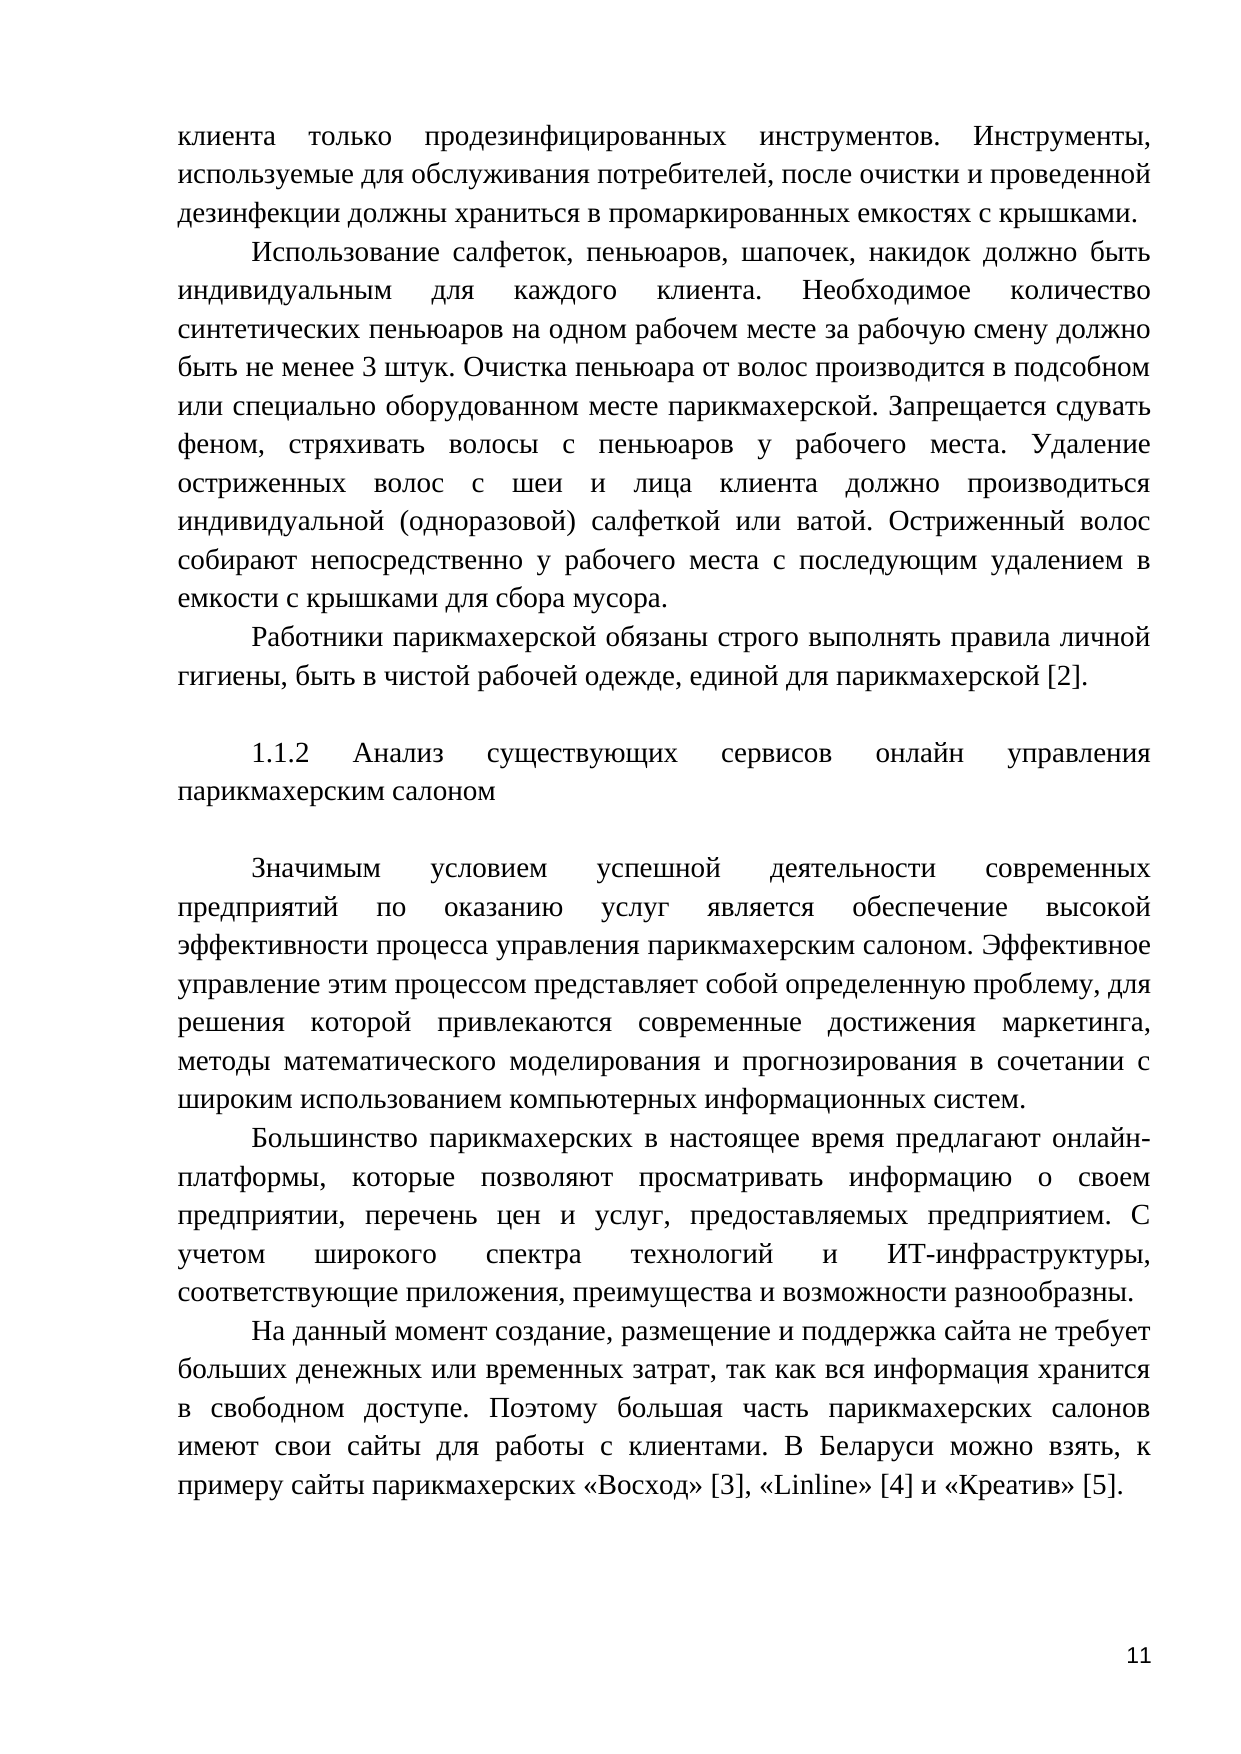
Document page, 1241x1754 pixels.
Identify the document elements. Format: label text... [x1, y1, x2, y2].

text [177, 118, 1152, 229]
text Работники парикмахерской обязаны строго выполнять правила личной гигиены, быть в чистой рабочей одежде, единой для парикмахерской [2]. [177, 619, 1152, 691]
text 1.1.2 Анализ существующих сервисов онлайн управления парикмахерским салоном [177, 735, 1152, 807]
text Использование салфеток, пеньюаров, шапочек, накидок должно быть индивидуальным для каждого клиента. Необходимое количество синтетических пеньюаров на одном рабочем месте за рабочую смену должно быть не менее 3 штук. Очистка пеньюара от волос производится в подсобном или специально оборудованном месте парикмахерской. Запрещается сдувать феном, стряхивать волосы с пеньюаров у рабочего места. Удаление остриженных волос с шеи и лица клиента должно производиться индивидуальной (одноразовой) салфеткой или ватой. Остриженный волос собирают непосредственно у рабочего места с последующим удалением в емкости с крышками для сбора мусора. [177, 234, 1152, 614]
text Значимым условием успешной деятельности современных предприятий по оказанию услуг является обеспечение высокой эффективности процесса управления парикмахерским салоном. Эффективное управление этим процессом представляет собой определенную проблему, для решения которой привлекаются современные достижения маркетинга, методы математического моделирования и прогнозирования в сочетании с широким использованием компьютерных информационных систем. [177, 850, 1152, 1115]
text На данный момент создание, размещение и поддержка сайта не требует больших денежных или временных затрат, так как вся информация хранится в свободном доступе. Поэтому большая часть парикмахерских салонов имеют свои сайты для работы с клиентами. В Беларуси можно взять, к примеру сайты парикмахерских «Восход» [3], «Linline» [4] и «Креатив» [5]. [177, 1313, 1152, 1501]
text Большинство парикмахерских в настоящее время предлагают онлайн-платформы, которые позволяют просматривать информацию о своем предприятии, перечень цен и услуг, предоставляемых предприятием. С учетом широкого спектра технологий и ИТ-инфраструктуры, соответствующие приложения, преимущества и возможности разнообразны. [177, 1120, 1152, 1308]
